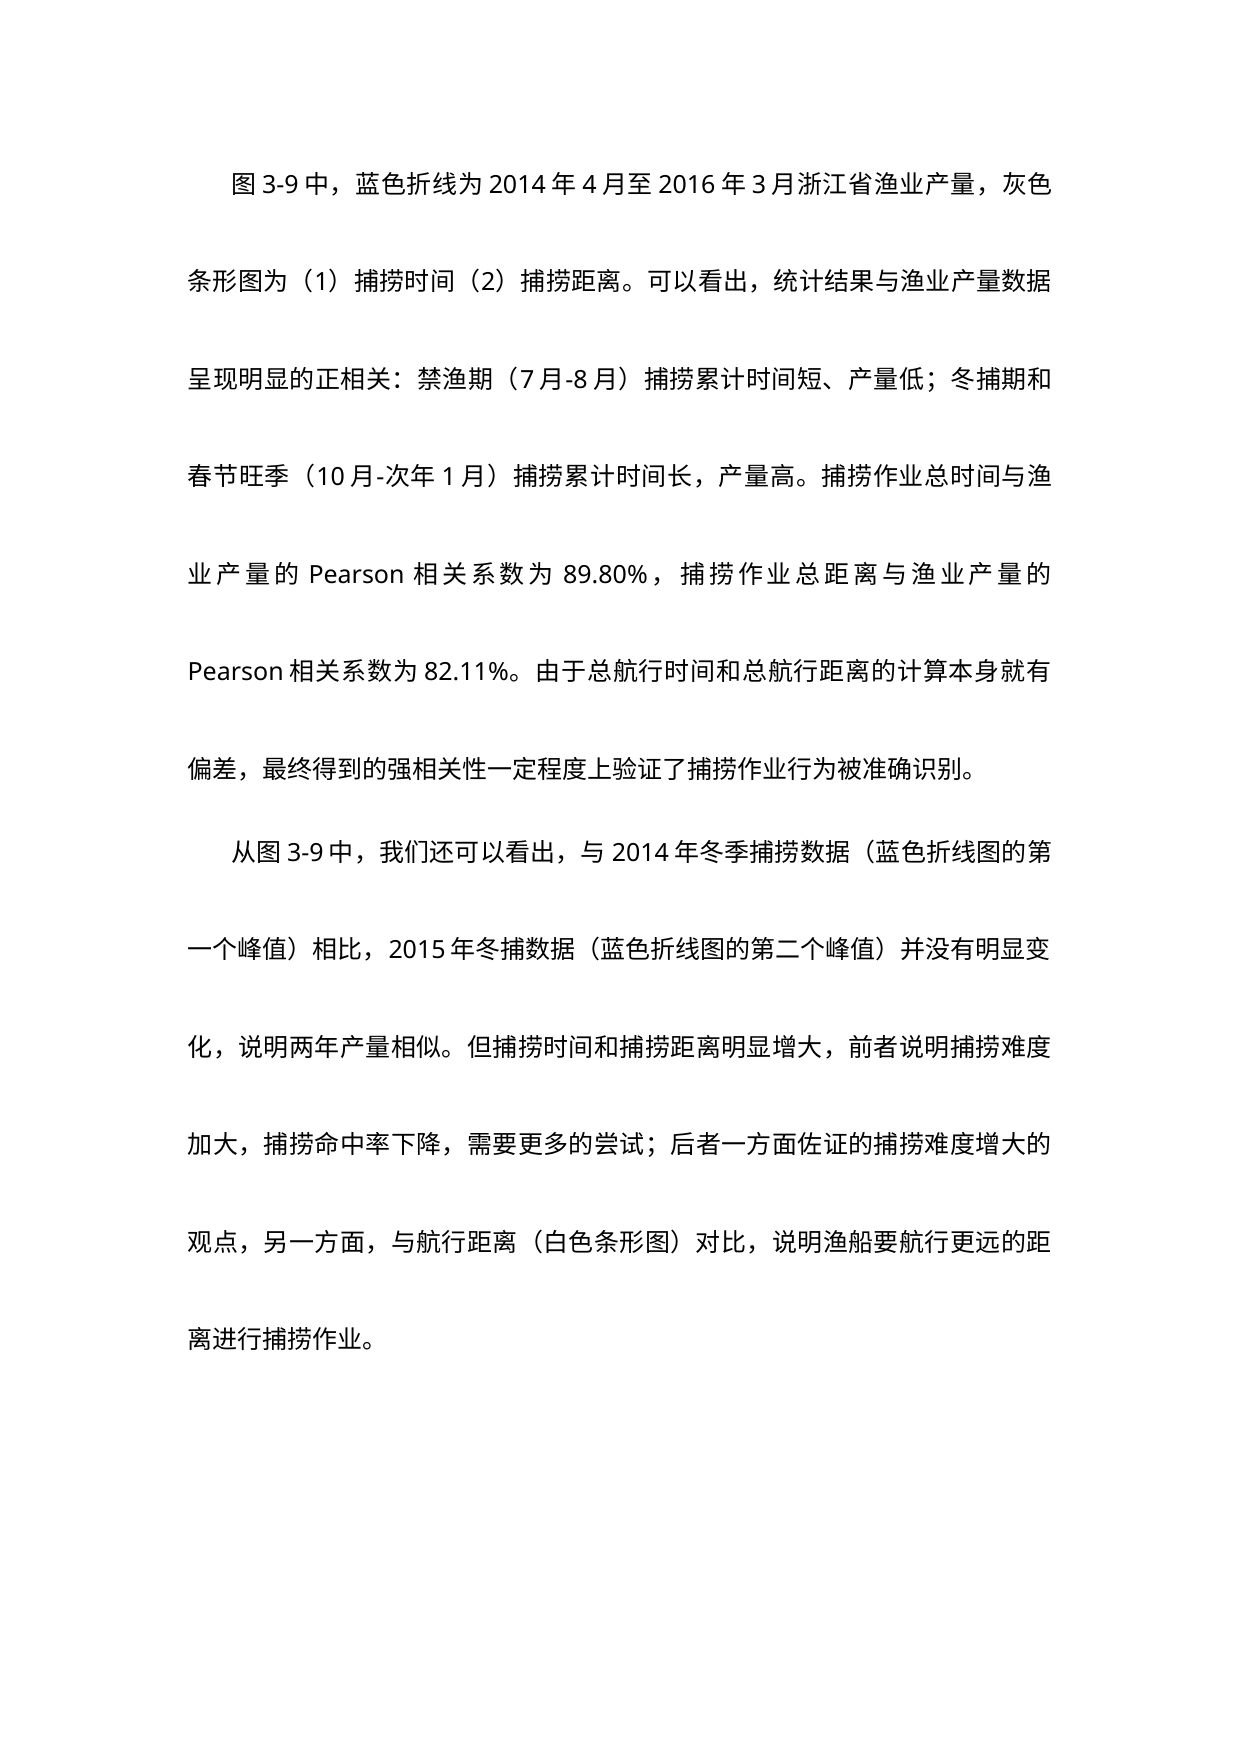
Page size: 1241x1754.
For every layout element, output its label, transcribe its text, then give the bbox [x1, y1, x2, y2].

text 图3-9中，蓝色折线为2014年4月至2016年3月浙江省渔业产量，灰色条形图为（1）捕捞时间（2）捕捞距离。可以看出，统计结果与渔业产量数据呈现明显的正相关：禁渔期（7月-8月）捕捞累计时间短、产量低；冬捕期和春节旺季（10月-次年1月）捕捞累计时间长，产量高。捕捞作业总时间与渔业产量的Pearson相关系数为89.80%，捕捞作业总距离与渔业产量的Pearson相关系数为82.11%。由于总航行时间和总航行距离的计算本身就有偏差，最终得到的强相关性一定程度上验证了捕捞作业行为被准确识别。 [187, 150, 1053, 800]
text 从图3-9中，我们还可以看出，与2014年冬季捕捞数据（蓝色折线图的第一个峰值）相比，2015年冬捕数据（蓝色折线图的第二个峰值）并没有明显变化，说明两年产量相似。但捕捞时间和捕捞距离明显增大，前者说明捕捞难度加大，捕捞命中率下降，需要更多的尝试；后者一方面佐证的捕捞难度增大的观点，另一方面，与航行距离（白色条形图）对比，说明渔船要航行更远的距离进行捕捞作业。 [187, 818, 1053, 1371]
